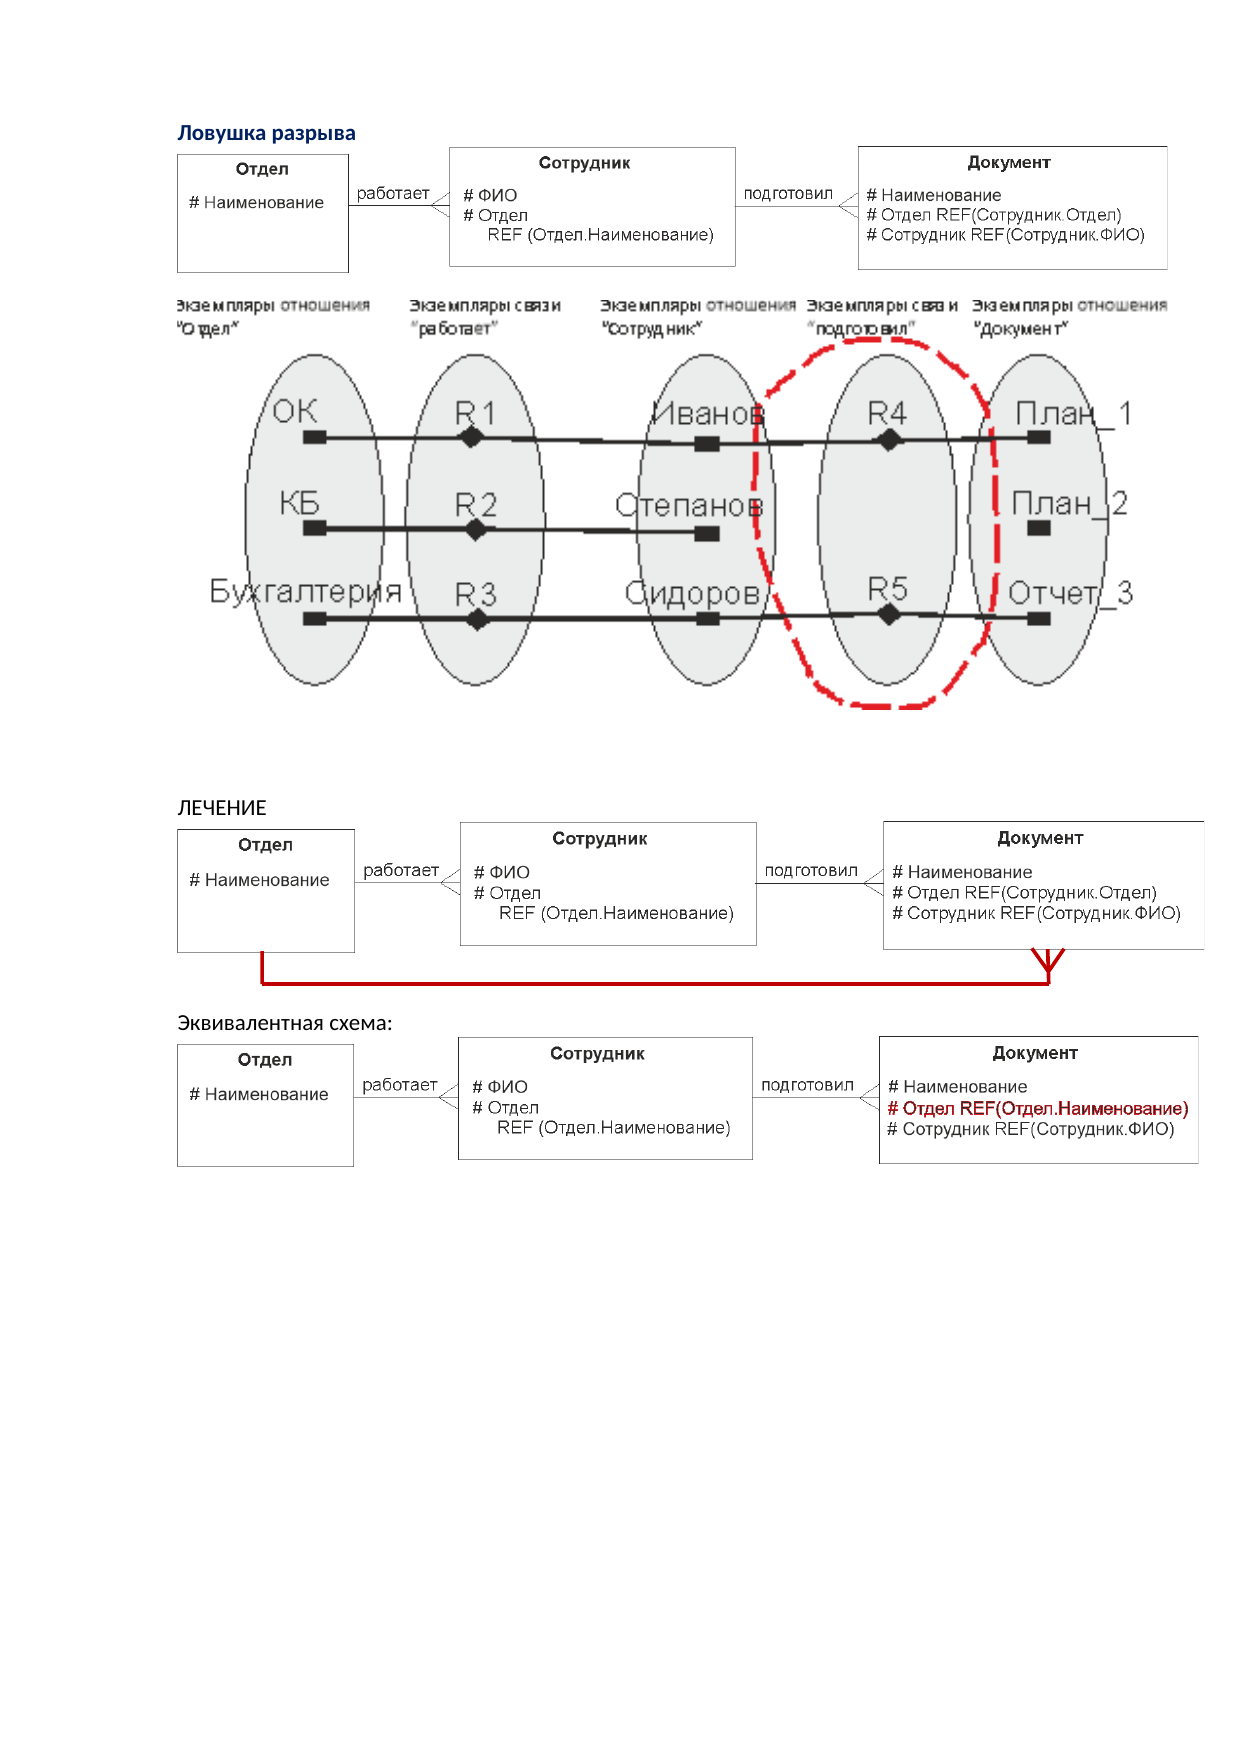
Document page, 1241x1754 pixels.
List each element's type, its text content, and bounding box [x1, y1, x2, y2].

picture [177, 300, 1168, 710]
picture [177, 146, 1168, 273]
text Ловушка разрыва [177, 118, 1152, 146]
picture [177, 1036, 1199, 1167]
text Эквивалентная схема: [177, 1008, 1152, 1036]
picture [177, 821, 1205, 953]
text ЛЕЧЕНИЕ [177, 793, 1152, 821]
